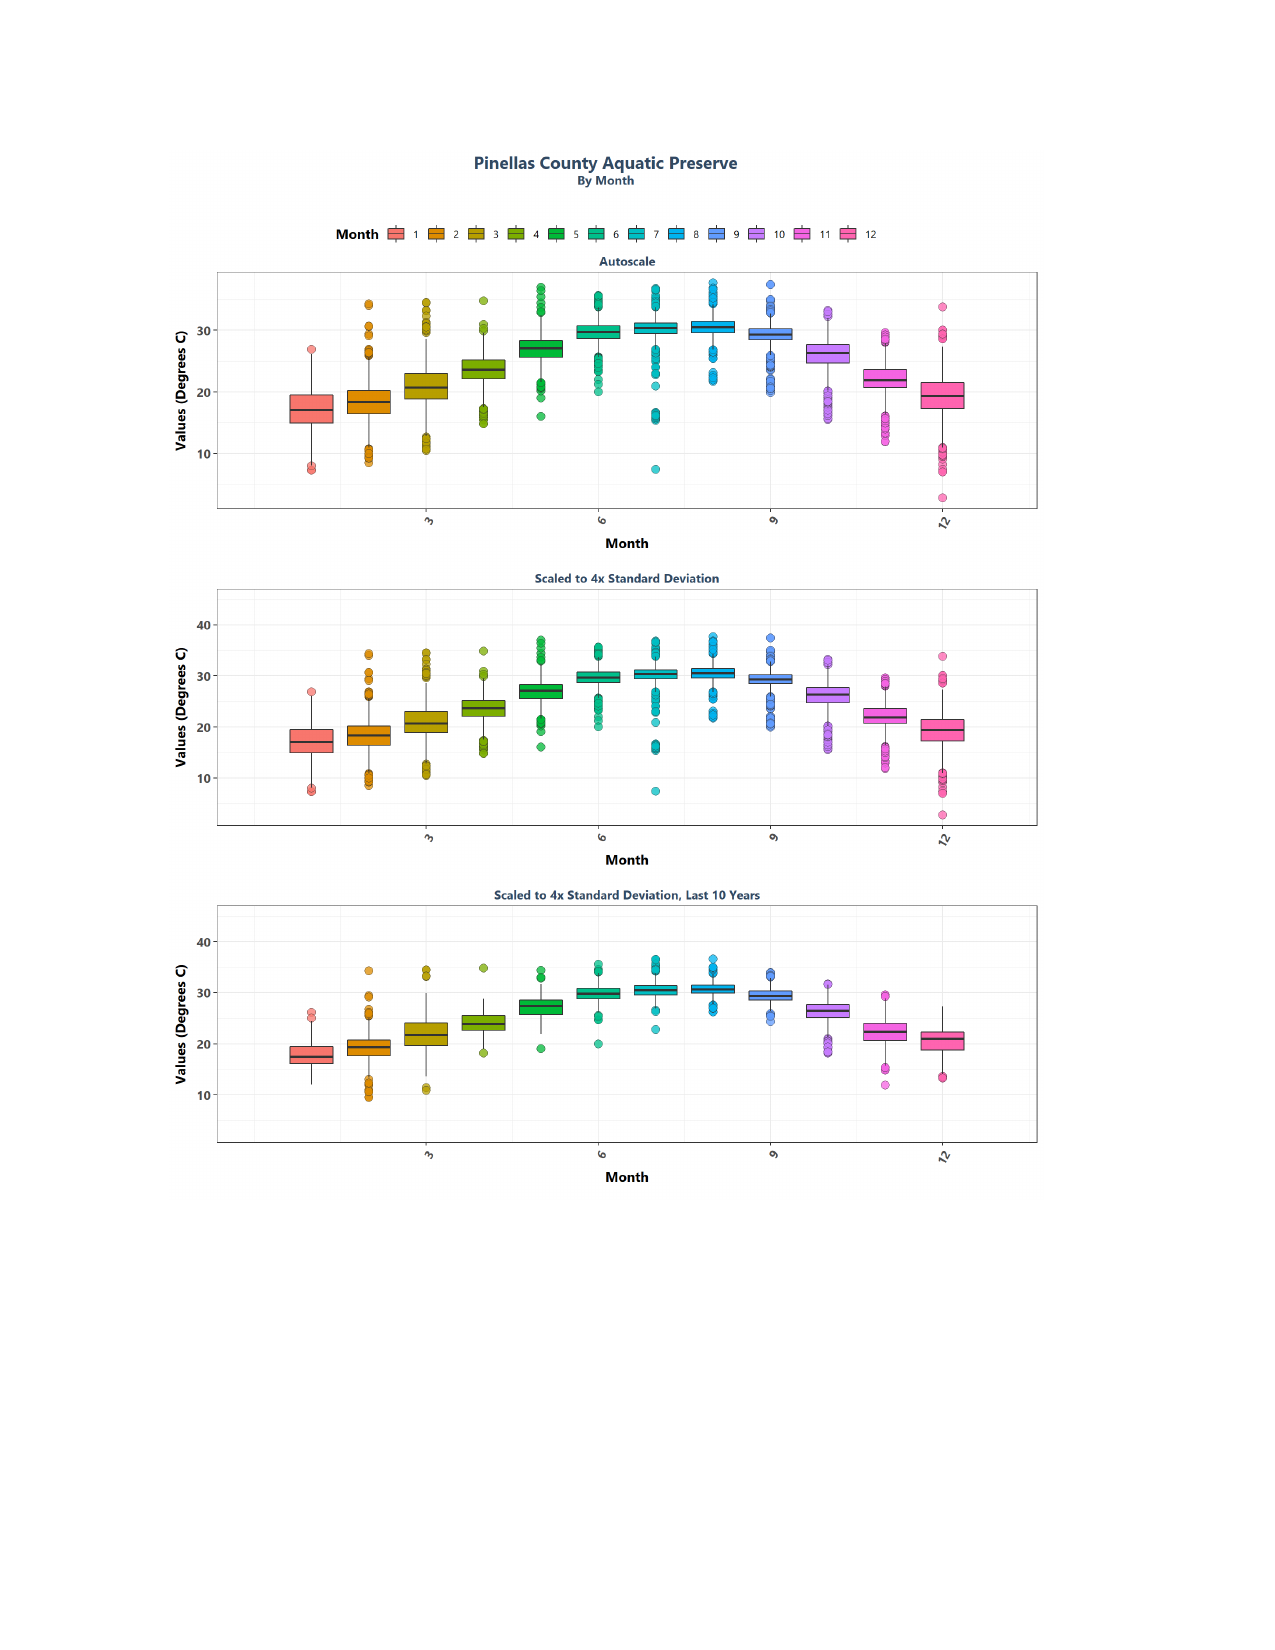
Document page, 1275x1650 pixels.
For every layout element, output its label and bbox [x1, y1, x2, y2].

picture [168, 150, 1044, 1200]
